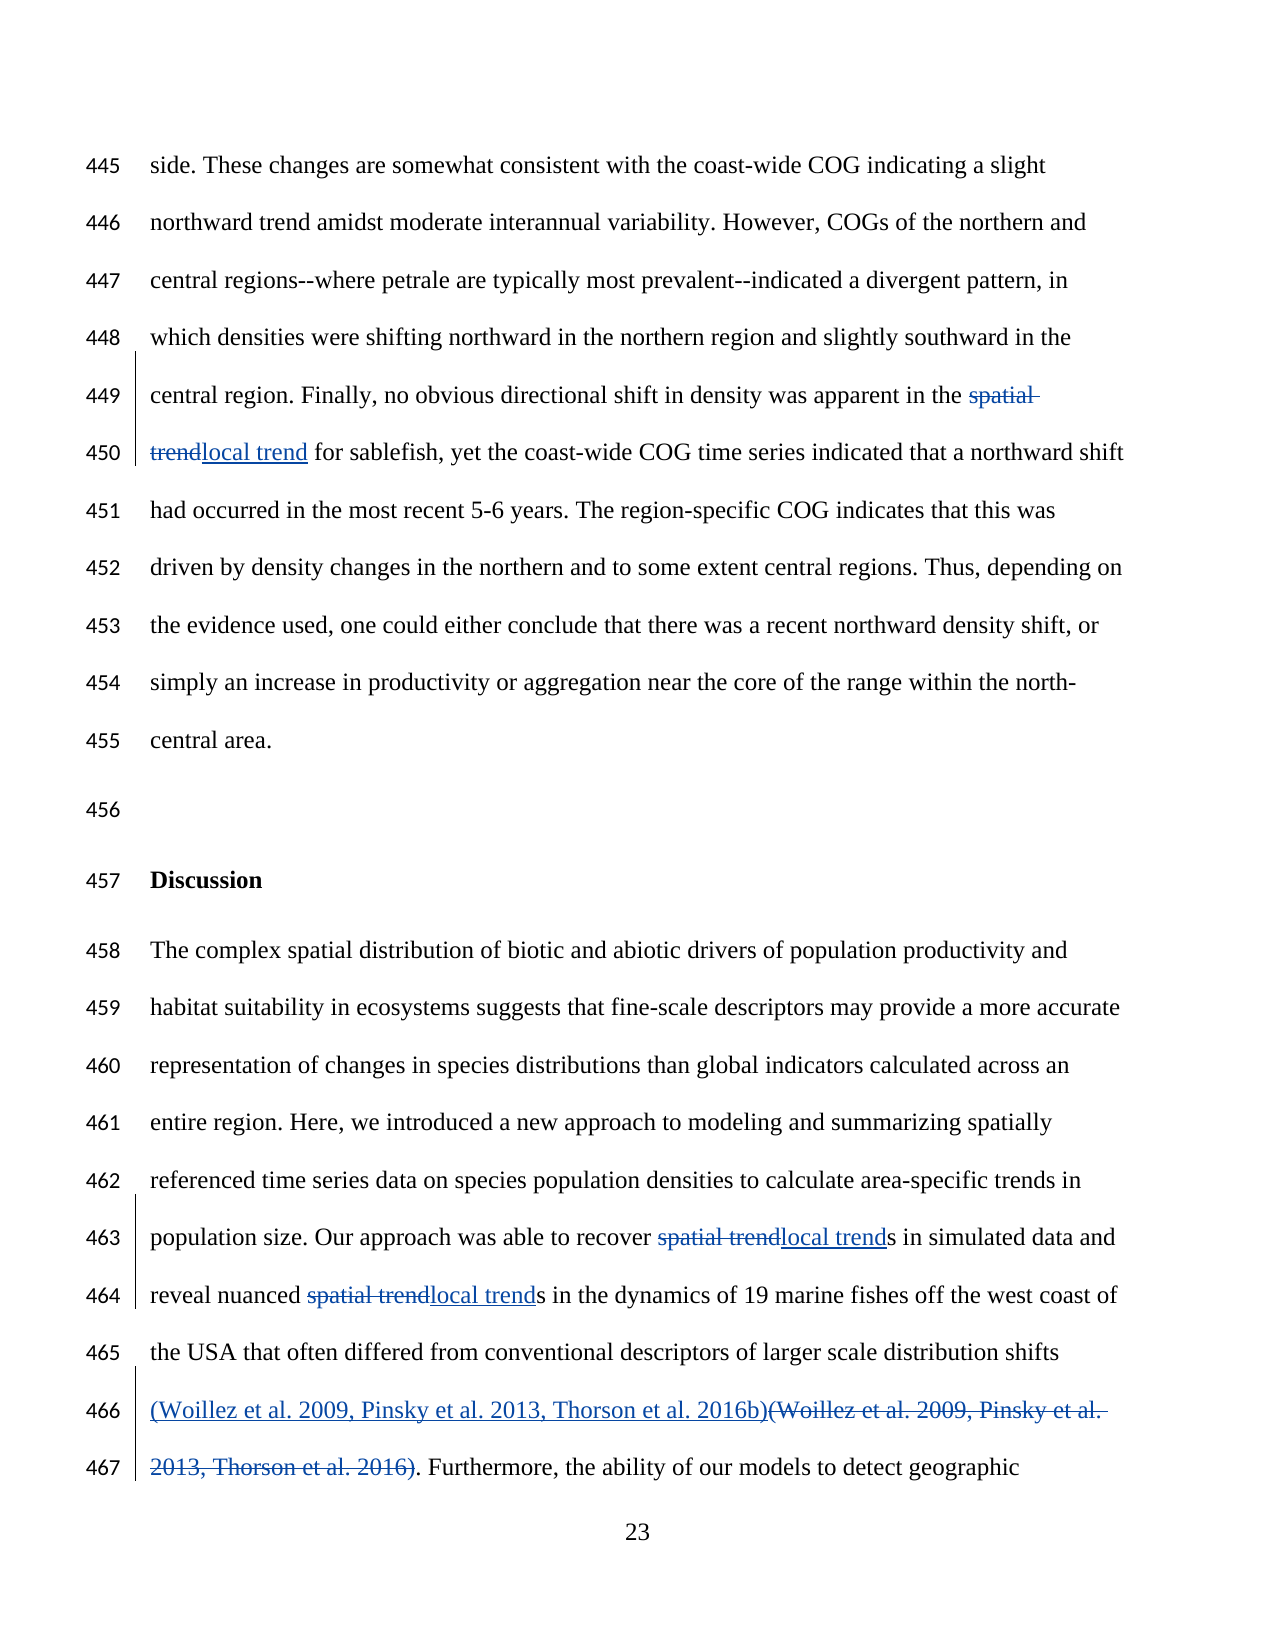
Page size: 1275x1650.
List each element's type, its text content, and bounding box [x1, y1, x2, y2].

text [150, 935, 1125, 1481]
text Discussion [150, 865, 1125, 894]
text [150, 150, 1125, 754]
